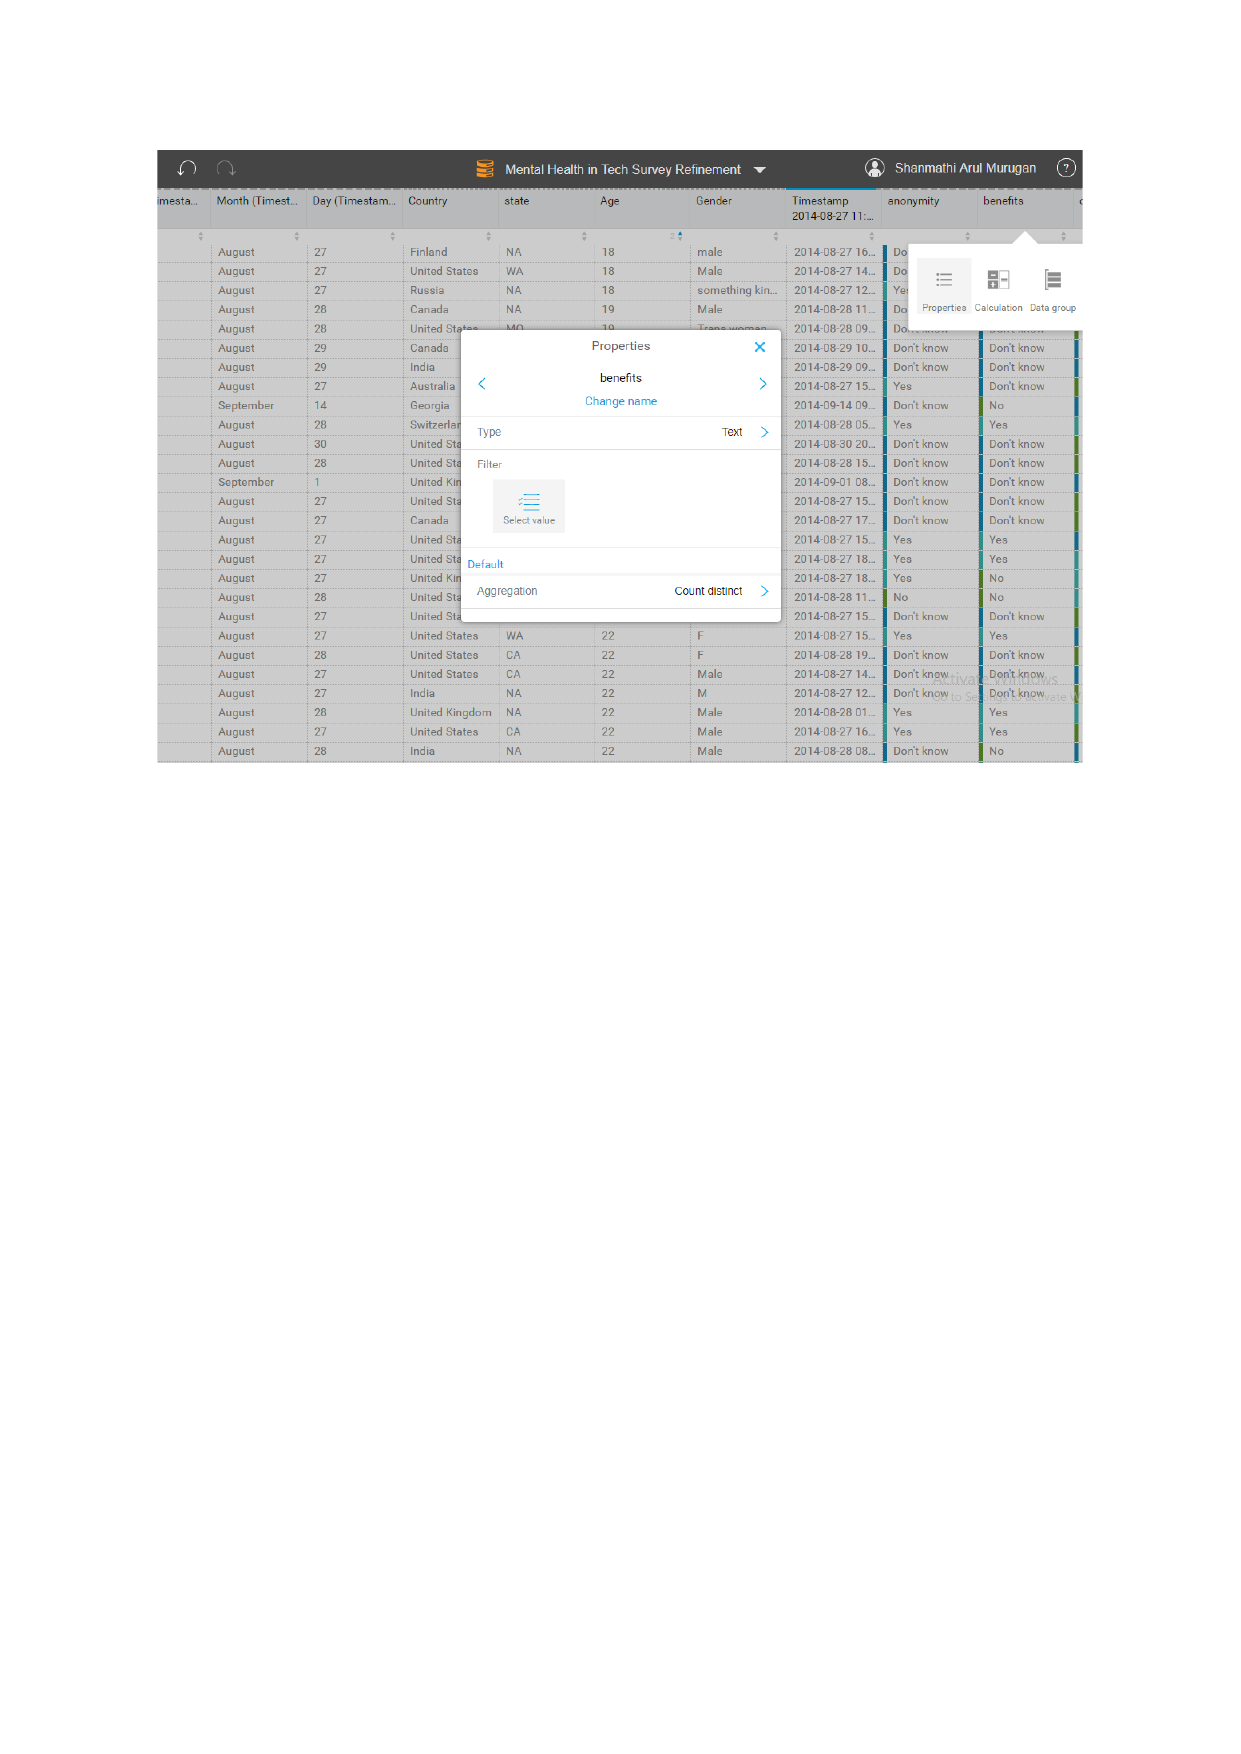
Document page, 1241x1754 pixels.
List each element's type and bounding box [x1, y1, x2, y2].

picture [157, 150, 1083, 763]
